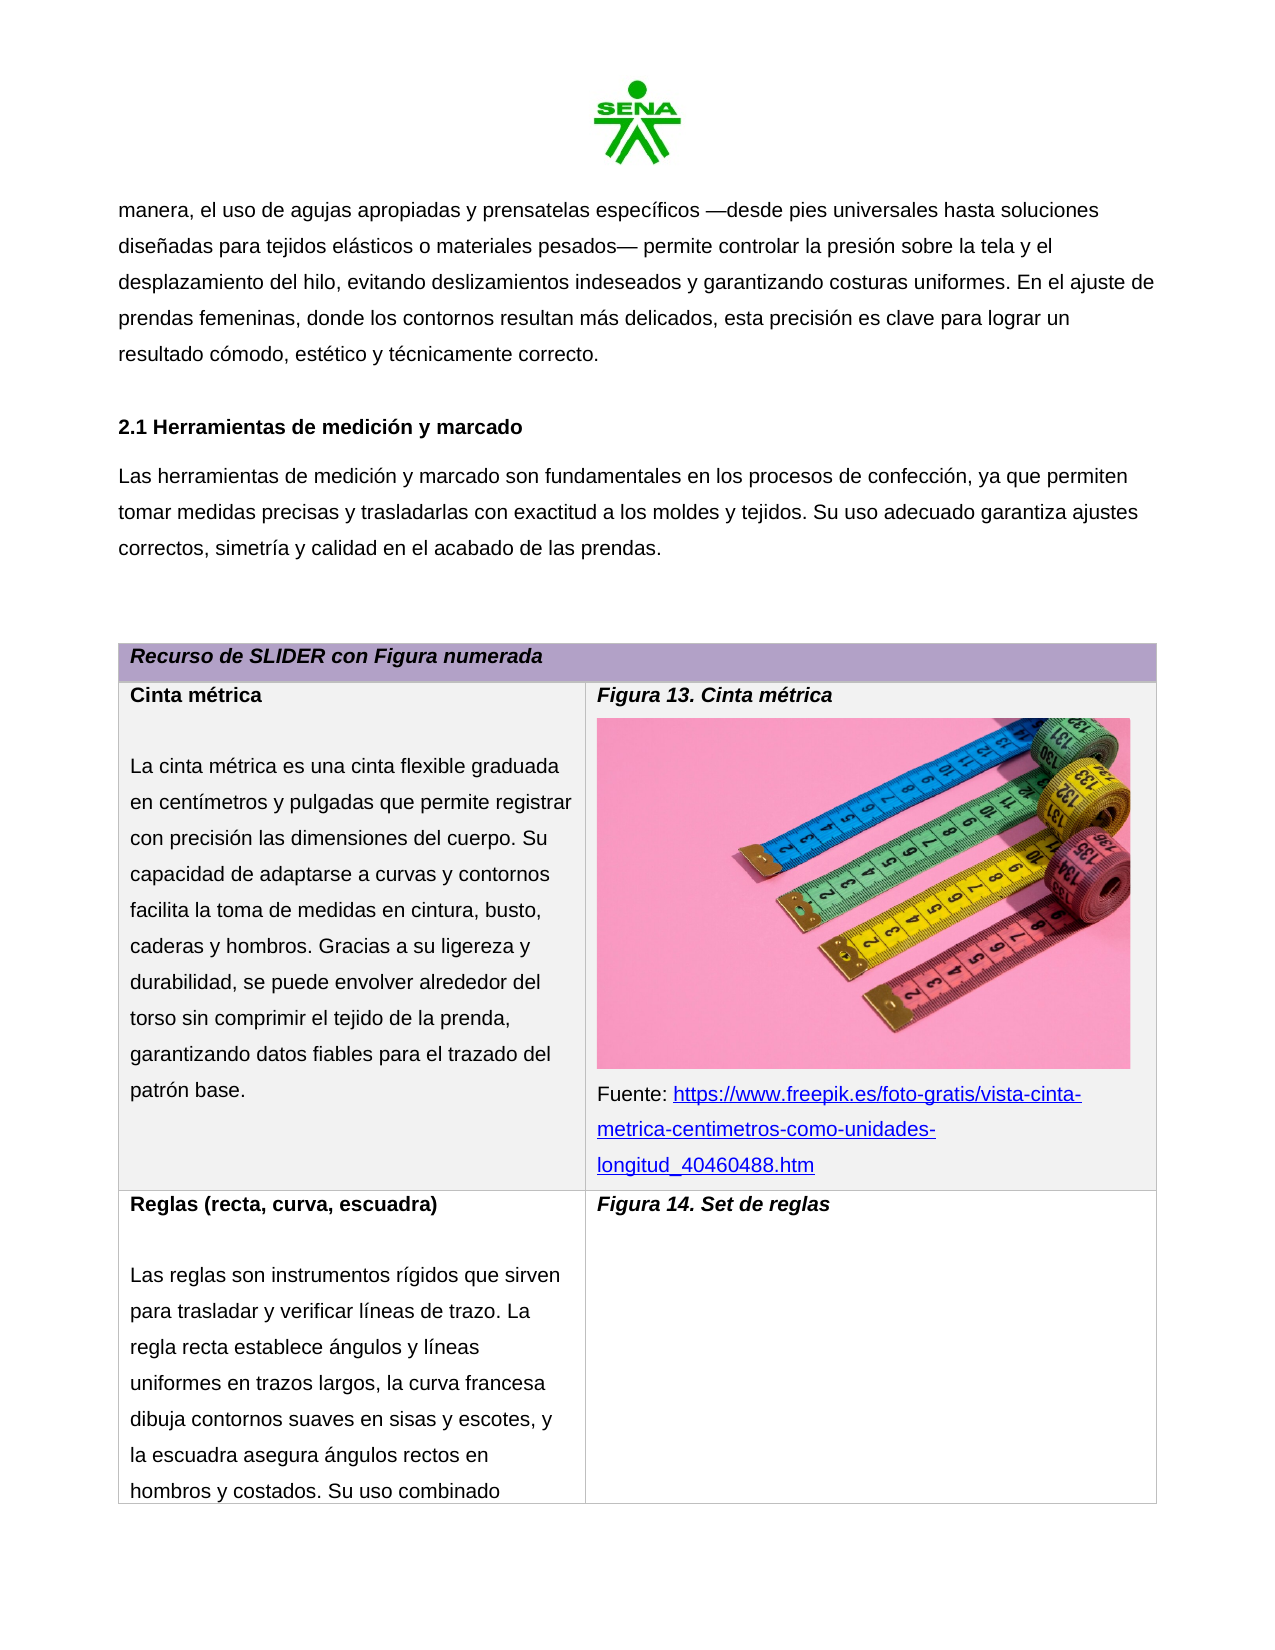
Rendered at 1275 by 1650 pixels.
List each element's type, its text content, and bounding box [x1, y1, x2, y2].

table_cell Cinta métrica La cinta métrica es una cinta flexible graduada en centímetros y pulgadas que permite registrar con precisión las dimensiones del cuerpo. Su capacidad de adaptarse a curvas y contornos facilita la toma de medidas en cintura, busto, caderas y hombros. Gracias a su ligereza y durabilidad, se puede envolver alrededor del torso sin comprimir el tejido de la prenda, garantizando datos fiables para el trazado del patrón base. [119, 683, 585, 1190]
table_header Recurso de SLIDER con Figura numerada [119, 644, 1156, 681]
picture [596, 718, 1131, 1069]
picture [588, 75, 687, 172]
table_cell Figura 14. Set de reglas Fuente: https://n9.cl/simnm [586, 1191, 1156, 1503]
text Las herramientas de medición y marcado son fundamentales en los procesos de confección, ya que permiten tomar medidas precisas y trasladarlas con exactitud a los moldes y tejidos. Su uso adecuado garantiza ajustes correctos, simetría y calidad en el acabado de las prendas. [118, 463, 1157, 559]
table_cell Figura 13. Cinta métrica Fuente: https://www.freepik.es/foto-gratis/vista-cinta-metrica-centimetros-como-unidades-longitud_40460488.htm [586, 683, 1156, 1190]
subtitle 2.1 Herramientas de medición y marcado [118, 415, 1157, 439]
